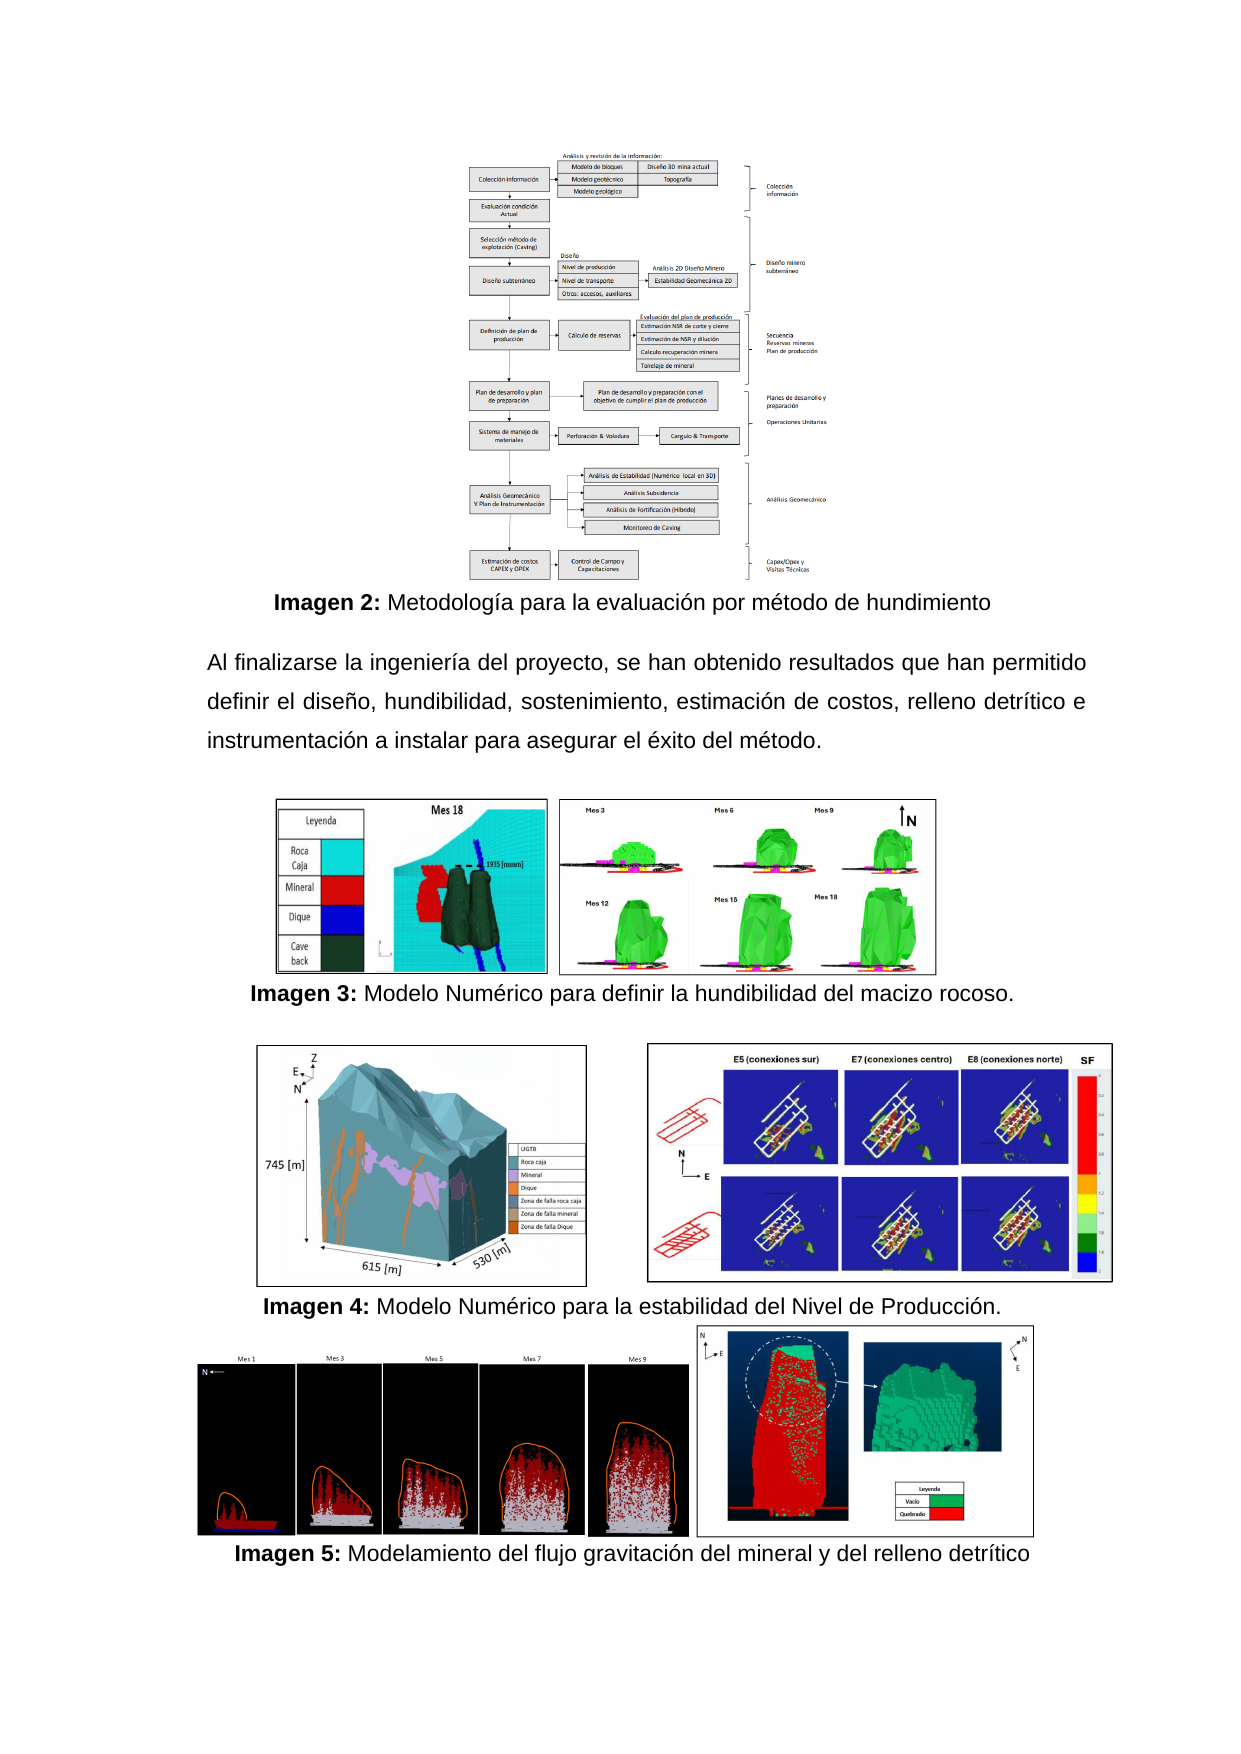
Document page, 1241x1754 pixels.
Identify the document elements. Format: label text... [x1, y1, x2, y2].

picture [695, 1323, 1036, 1538]
text Al finalizarse la ingeniería del proyecto, se han obtenido resultados que han permitido definir el diseño, hundibilidad, sostenimiento, estimación de costos, relleno detrítico e instrumentación a instalar para asegurar el éxito del método. [207, 648, 1087, 754]
text Imagen 2: Metodología para la evaluación por método de hundimiento [177, 589, 1087, 615]
text Imagen 4: Modelo Numérico para la estabilidad del Nivel de Producción. [177, 1293, 1087, 1319]
picture [646, 1040, 1114, 1283]
picture [555, 796, 938, 976]
text Imagen 5: Modelamiento del flujo gravitación del mineral y del relleno detrítico [177, 1540, 1087, 1566]
picture [272, 795, 549, 976]
picture [196, 1355, 689, 1538]
text Imagen 3: Modelo Numérico para definir la hundibilidad del macizo rocoso. [177, 980, 1087, 1006]
picture [253, 1042, 590, 1288]
picture [456, 147, 838, 587]
